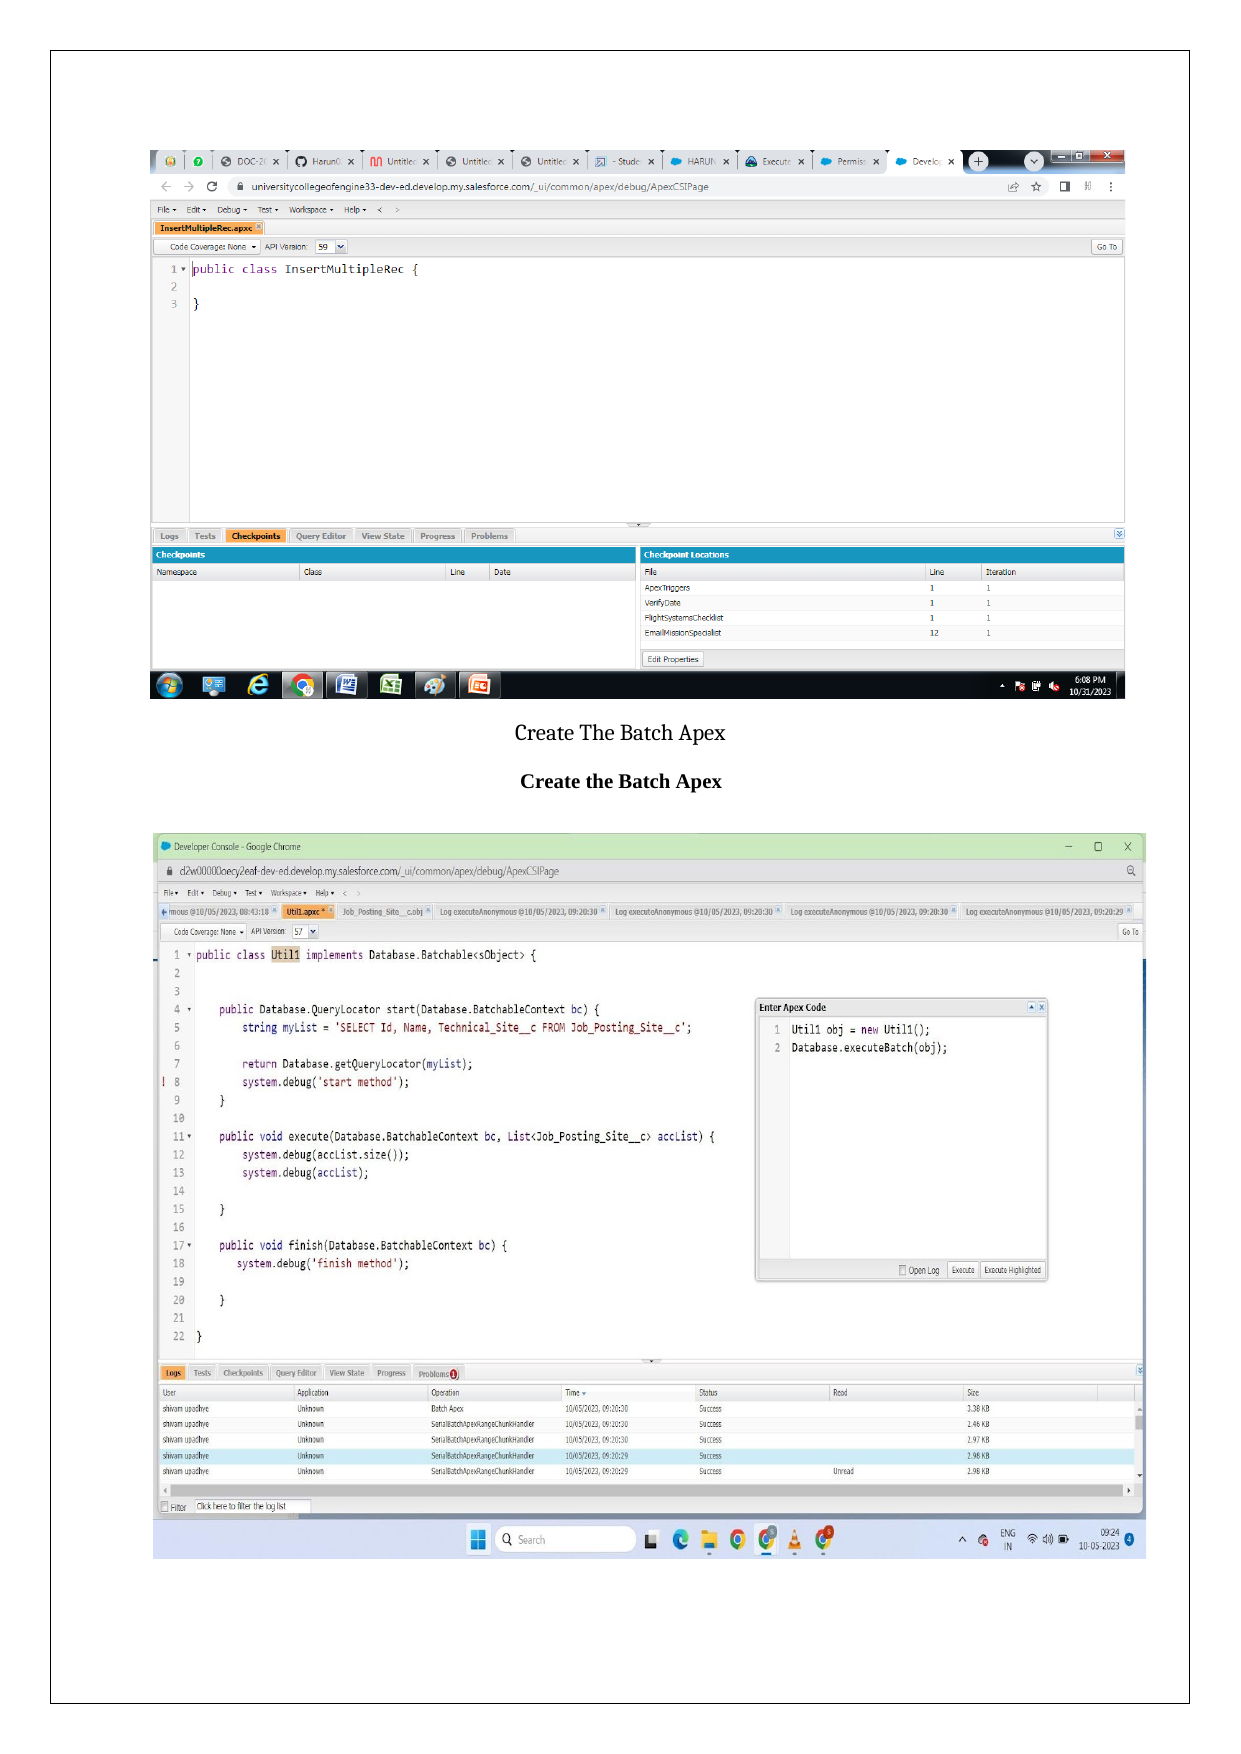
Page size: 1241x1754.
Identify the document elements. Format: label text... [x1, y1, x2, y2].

text Create The Batch Apex [150, 720, 1090, 747]
picture [150, 150, 1125, 699]
picture [153, 833, 1147, 1559]
text Create the Batch Apex [151, 769, 1090, 793]
